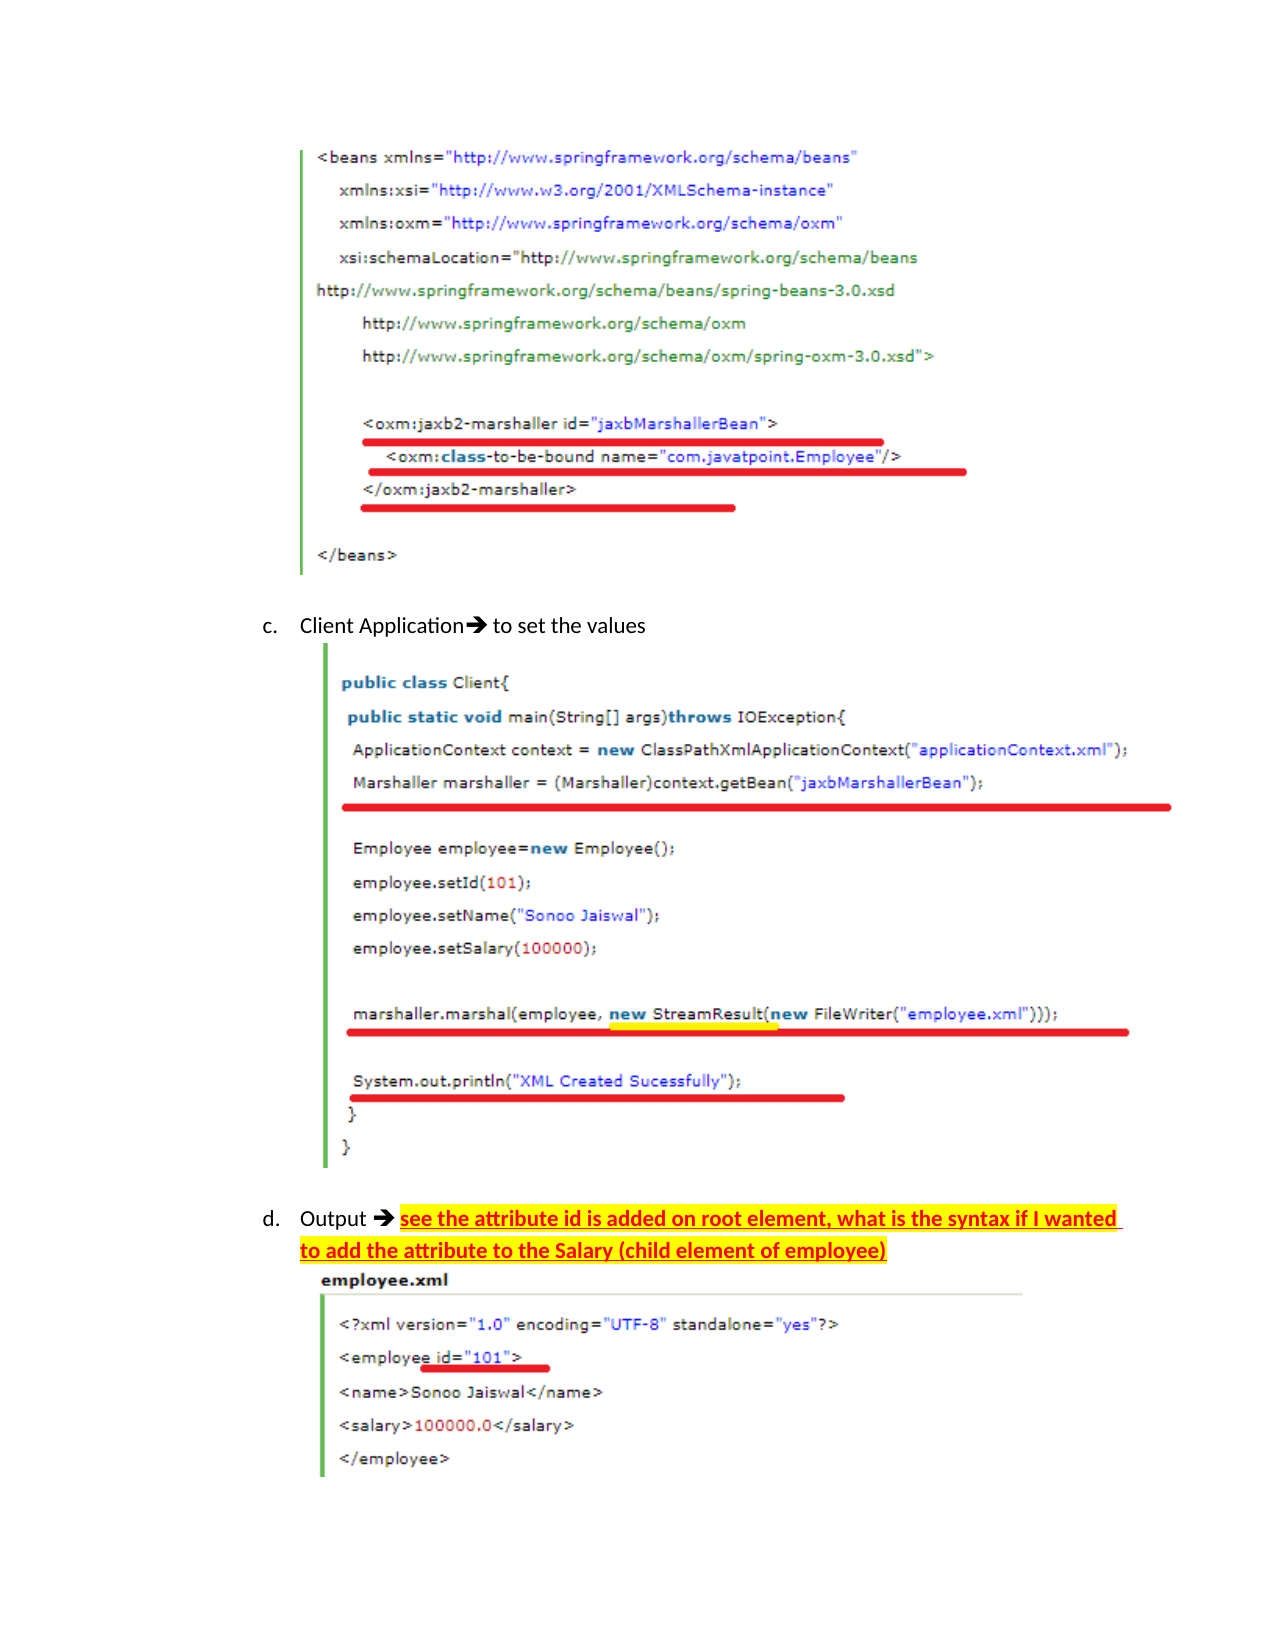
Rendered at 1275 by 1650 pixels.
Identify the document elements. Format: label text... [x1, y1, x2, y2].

picture [300, 643, 1259, 1168]
picture [300, 1268, 1023, 1477]
list Output see the attribute id is added on root element, what is the syntax if I wanted to add the attribute to the Salary (child element of employee) [262, 1204, 1125, 1264]
picture [300, 150, 1128, 575]
list Client Application to set the values [262, 611, 1125, 639]
